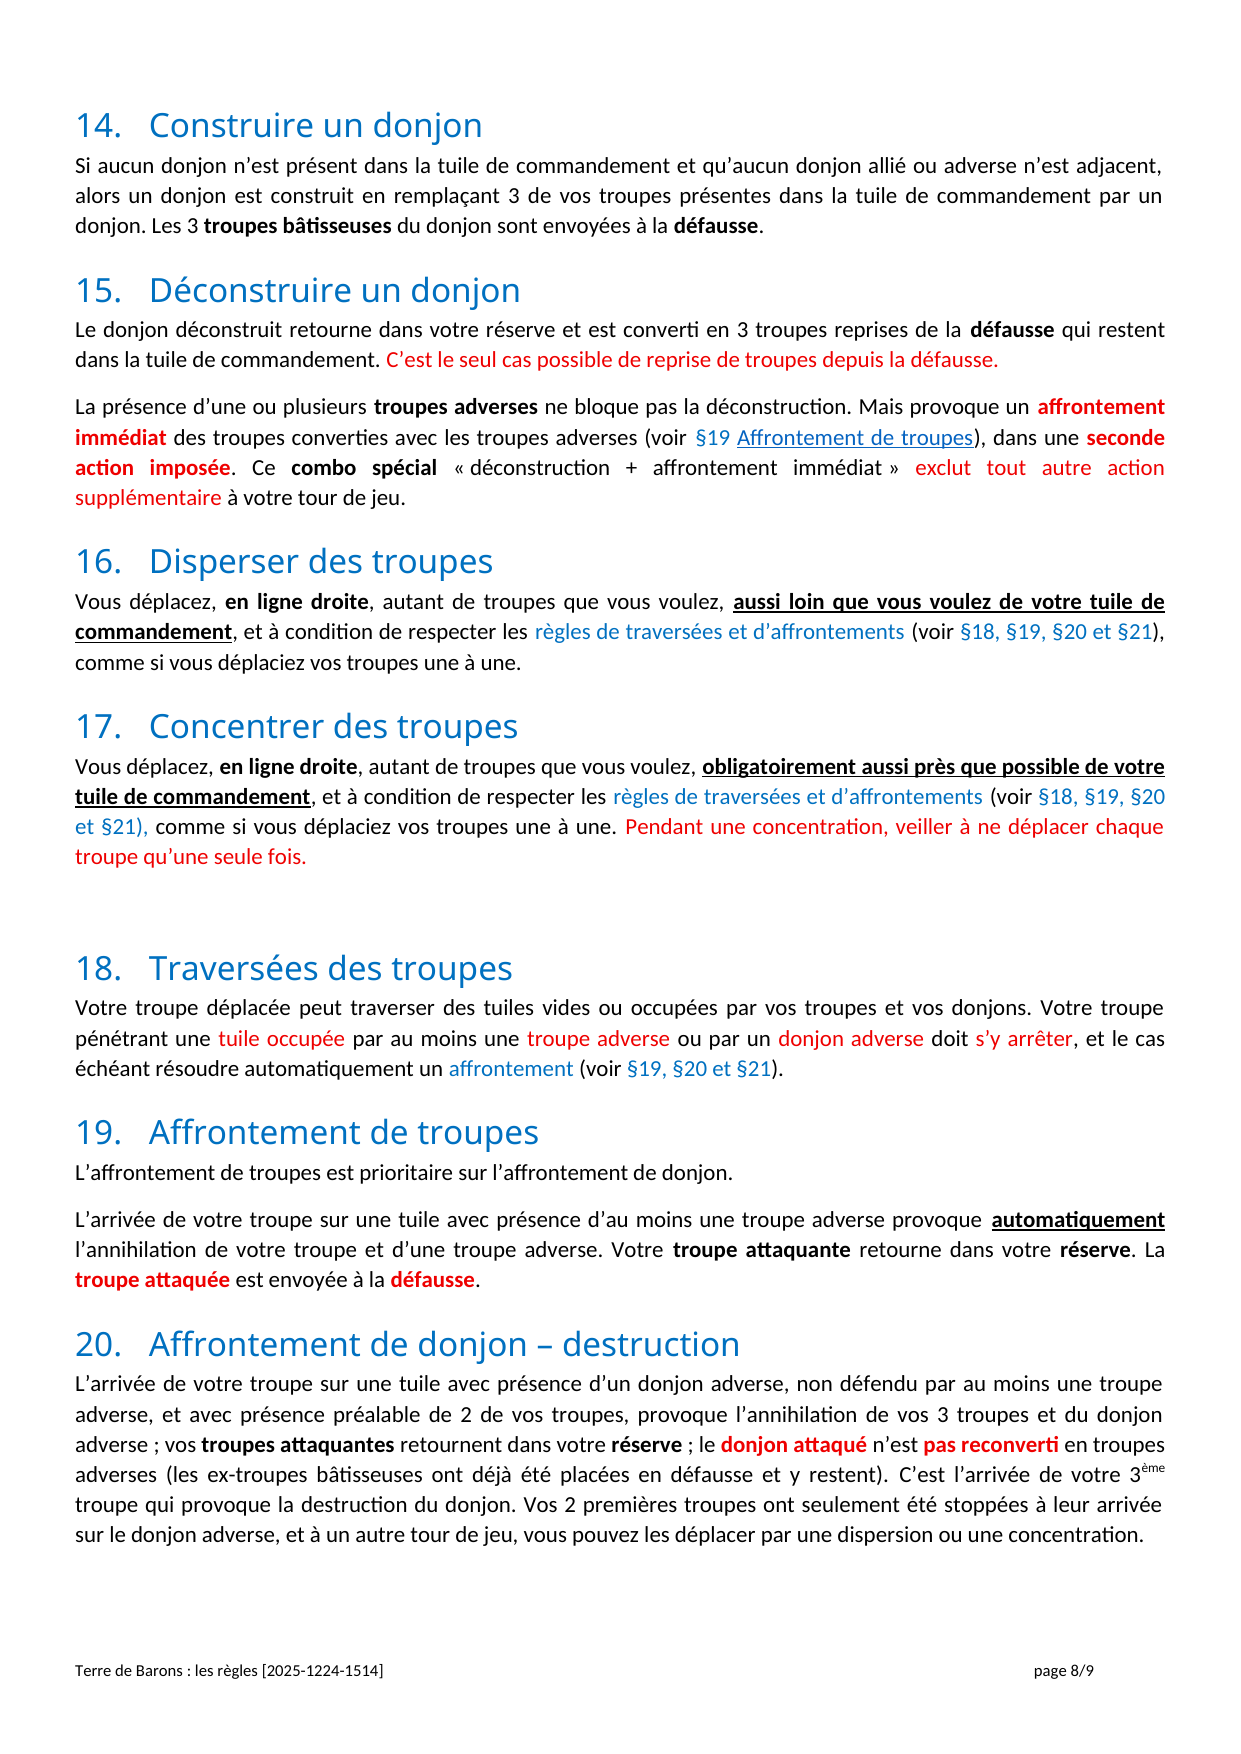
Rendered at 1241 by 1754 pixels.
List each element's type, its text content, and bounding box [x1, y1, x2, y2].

text L’affrontement de troupes est prioritaire sur l’affrontement de donjon. [75, 1158, 1165, 1186]
text Vous déplacez, en ligne droite, autant de troupes que vous voulez, obligatoirement aussi près que possible de votre tuile de commandement, et à condition de respecter les règles de traversées et d’affrontements (voir §18, §19, §20 et §21), comme si vous déplaciez vos troupes une à une. Pendant une concentration, veiller à ne déplacer chaque troupe qu’une seule fois. [75, 752, 1165, 870]
text L’arrivée de votre troupe sur une tuile avec présence d’au moins une troupe adverse provoque automatiquement l’annihilation de votre troupe et d’une troupe adverse. Votre troupe attaquante retourne dans votre réserve. La troupe attaquée est envoyée à la défausse. [75, 1205, 1165, 1293]
subtitle Affrontement de troupes [75, 1109, 1165, 1154]
subtitle Déconstruire un donjon [75, 266, 1165, 312]
subtitle Traversées des troupes [75, 944, 1165, 990]
text Votre troupe déplacée peut traverser des tuiles vides ou occupées par vos troupes et vos donjons. Votre troupe pénétrant une tuile occupée par au moins une troupe adverse ou par un donjon adverse doit s’y arrêter, et le cas échéant résoudre automatiquement un affrontement (voir §19, §20 et §21). [75, 993, 1165, 1082]
text La présence d’une ou plusieurs troupes adverses ne bloque pas la déconstruction. Mais provoque un affrontement immédiat des troupes converties avec les troupes adverses (voir §19 Affrontement de troupes), dans une seconde action imposée. Ce combo spécial « déconstruction + affrontement immédiat » exclut tout autre action supplémentaire à votre tour de jeu. [75, 392, 1165, 511]
subtitle Disperser des troupes [75, 538, 1165, 584]
subtitle Affrontement de donjon – destruction [75, 1321, 1165, 1366]
subtitle Construire un donjon [75, 102, 1165, 147]
text Vous déplacez, en ligne droite, autant de troupes que vous voulez, aussi loin que vous voulez de votre tuile de commandement, et à condition de respecter les règles de traversées et d’affrontements (voir §18, §19, §20 et §21), comme si vous déplaciez vos troupes une à une. [75, 587, 1165, 676]
text Le donjon déconstruit retourne dans votre réserve et est converti en 3 troupes reprises de la défausse qui restent dans la tuile de commandement. C’est le seul cas possible de reprise de troupes depuis la défausse. [75, 315, 1165, 373]
subtitle Concentrer des troupes [75, 703, 1165, 748]
text L’arrivée de votre troupe sur une tuile avec présence d’un donjon adverse, non défendu par au moins une troupe adverse, et avec présence préalable de 2 de vos troupes, provoque l’annihilation de vos 3 troupes et du donjon adverse ; vos troupes attaquantes retournent dans votre réserve ; le donjon attaqué n’est pas reconverti en troupes adverses (les ex-troupes bâtisseuses ont déjà été placées en défausse et y restent). C’est l’arrivée de votre 3ème troupe qui provoque la destruction du donjon. Vos 2 premières troupes ont seulement été stoppées à leur arrivée sur le donjon adverse, et à un autre tour de jeu, vous pouvez les déplacer par une dispersion ou une concentration. [75, 1369, 1165, 1548]
text Si aucun donjon n’est présent dans la tuile de commandement et qu’aucun donjon allié ou adverse n’est adjacent, alors un donjon est construit en remplaçant 3 de vos troupes présentes dans la tuile de commandement par un donjon. Les 3 troupes bâtisseuses du donjon sont envoyées à la défausse. [75, 151, 1165, 239]
